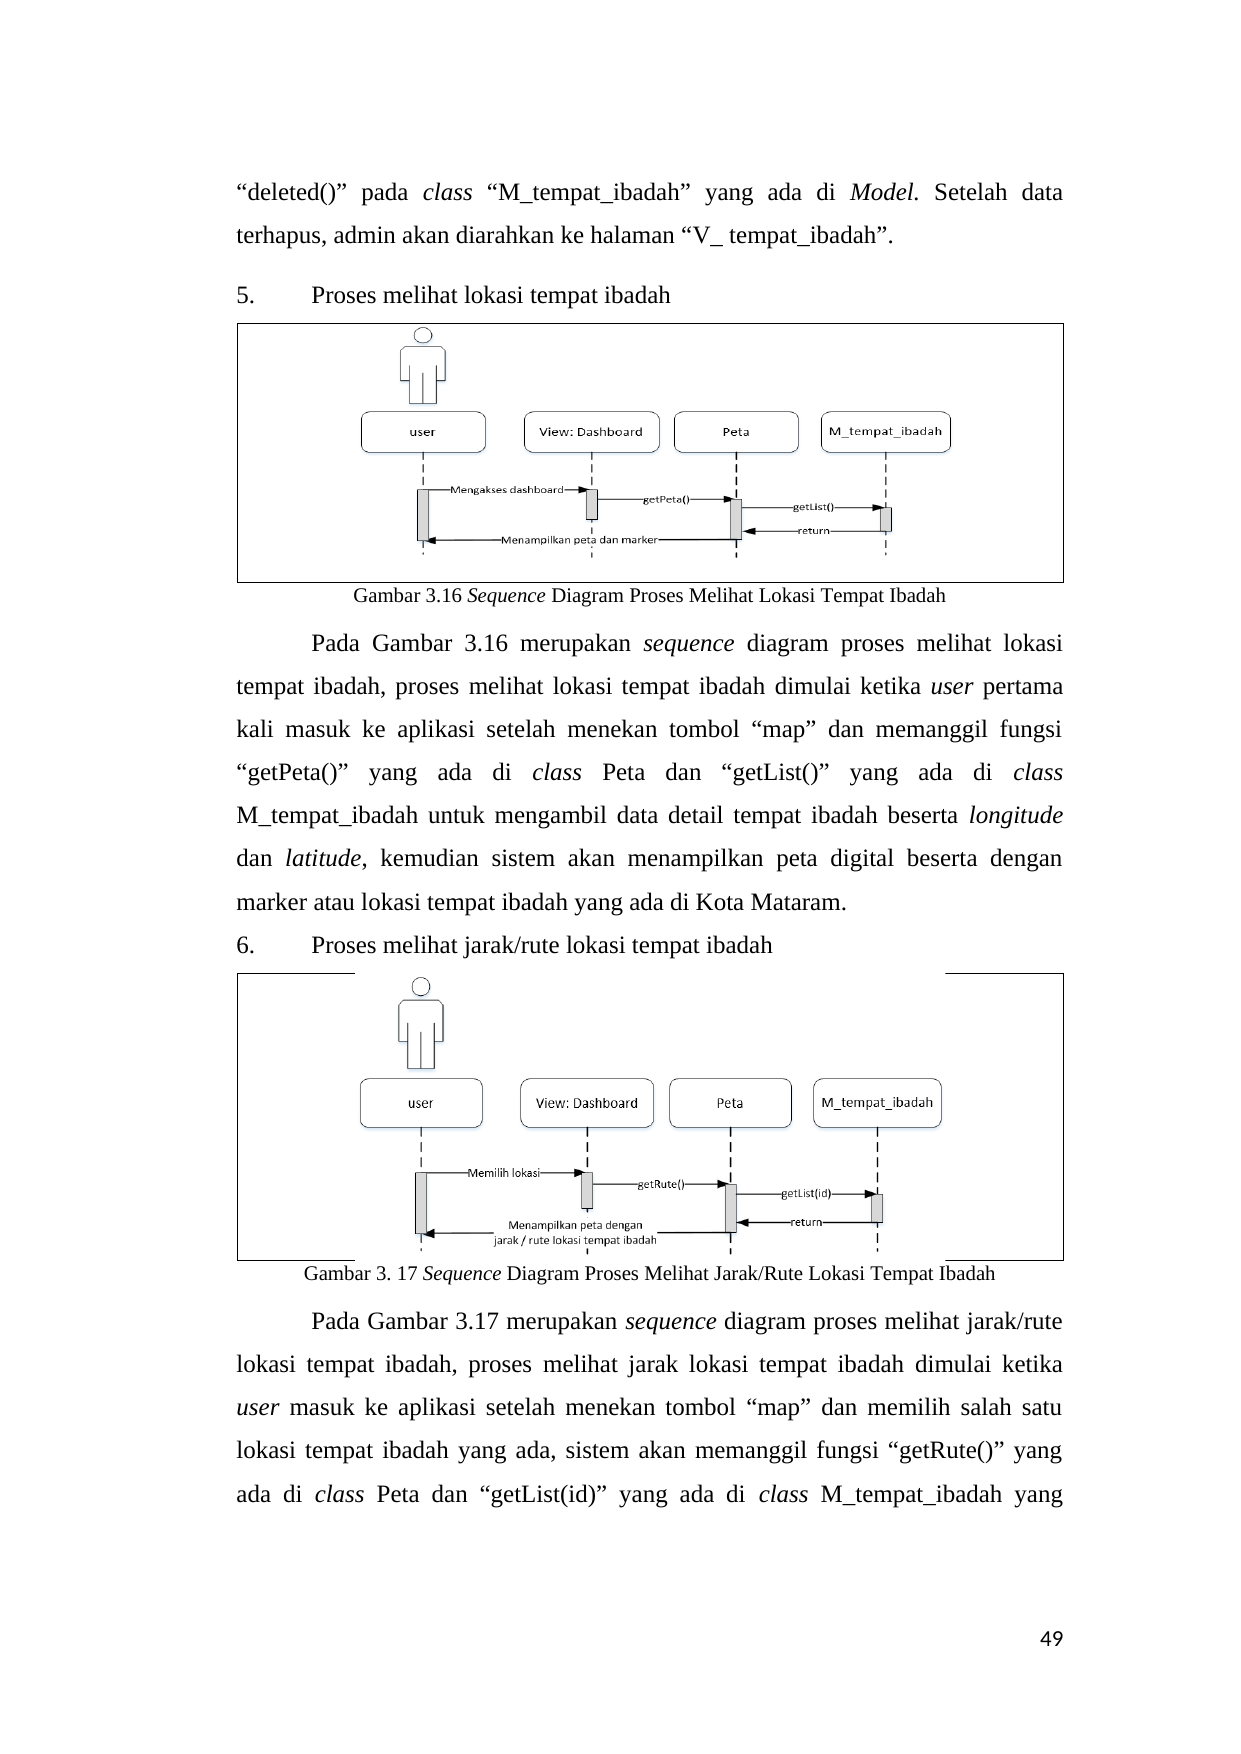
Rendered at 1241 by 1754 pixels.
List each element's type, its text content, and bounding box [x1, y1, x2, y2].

list Proses melihat lokasi tempat ibadah [236, 280, 1063, 309]
picture [346, 324, 954, 562]
table_header [238, 974, 355, 1260]
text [236, 177, 1063, 249]
text Pada Gambar 3.16 merupakan sequence diagram proses melihat lokasi tempat ibadah, proses melihat lokasi tempat ibadah dimulai ketika user pertama kali masuk ke aplikasi setelah menekan tombol “map” dan memanggil fungsi “getPeta()” yang ada di class Peta dan “getList()” yang ada di class M_tempat_ibadah untuk mengambil data detail tempat ibadah beserta longitude dan latitude, kemudian sistem akan menampilkan peta digital beserta dengan marker atau lokasi tempat ibadah yang ada di Kota Mataram. [236, 628, 1063, 915]
list Proses melihat jarak/rute lokasi tempat ibadah [236, 930, 1063, 958]
table_header [946, 974, 1063, 1260]
text Gambar 3.16 Sequence Diagram Proses Melihat Lokasi Tempat Ibadah [236, 583, 1063, 607]
text Gambar 3. 17 Sequence Diagram Proses Melihat Jarak/Rute Lokasi Tempat Ibadah [236, 1261, 1063, 1285]
picture [355, 973, 946, 1261]
table_header [238, 324, 1063, 582]
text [236, 1306, 1063, 1507]
